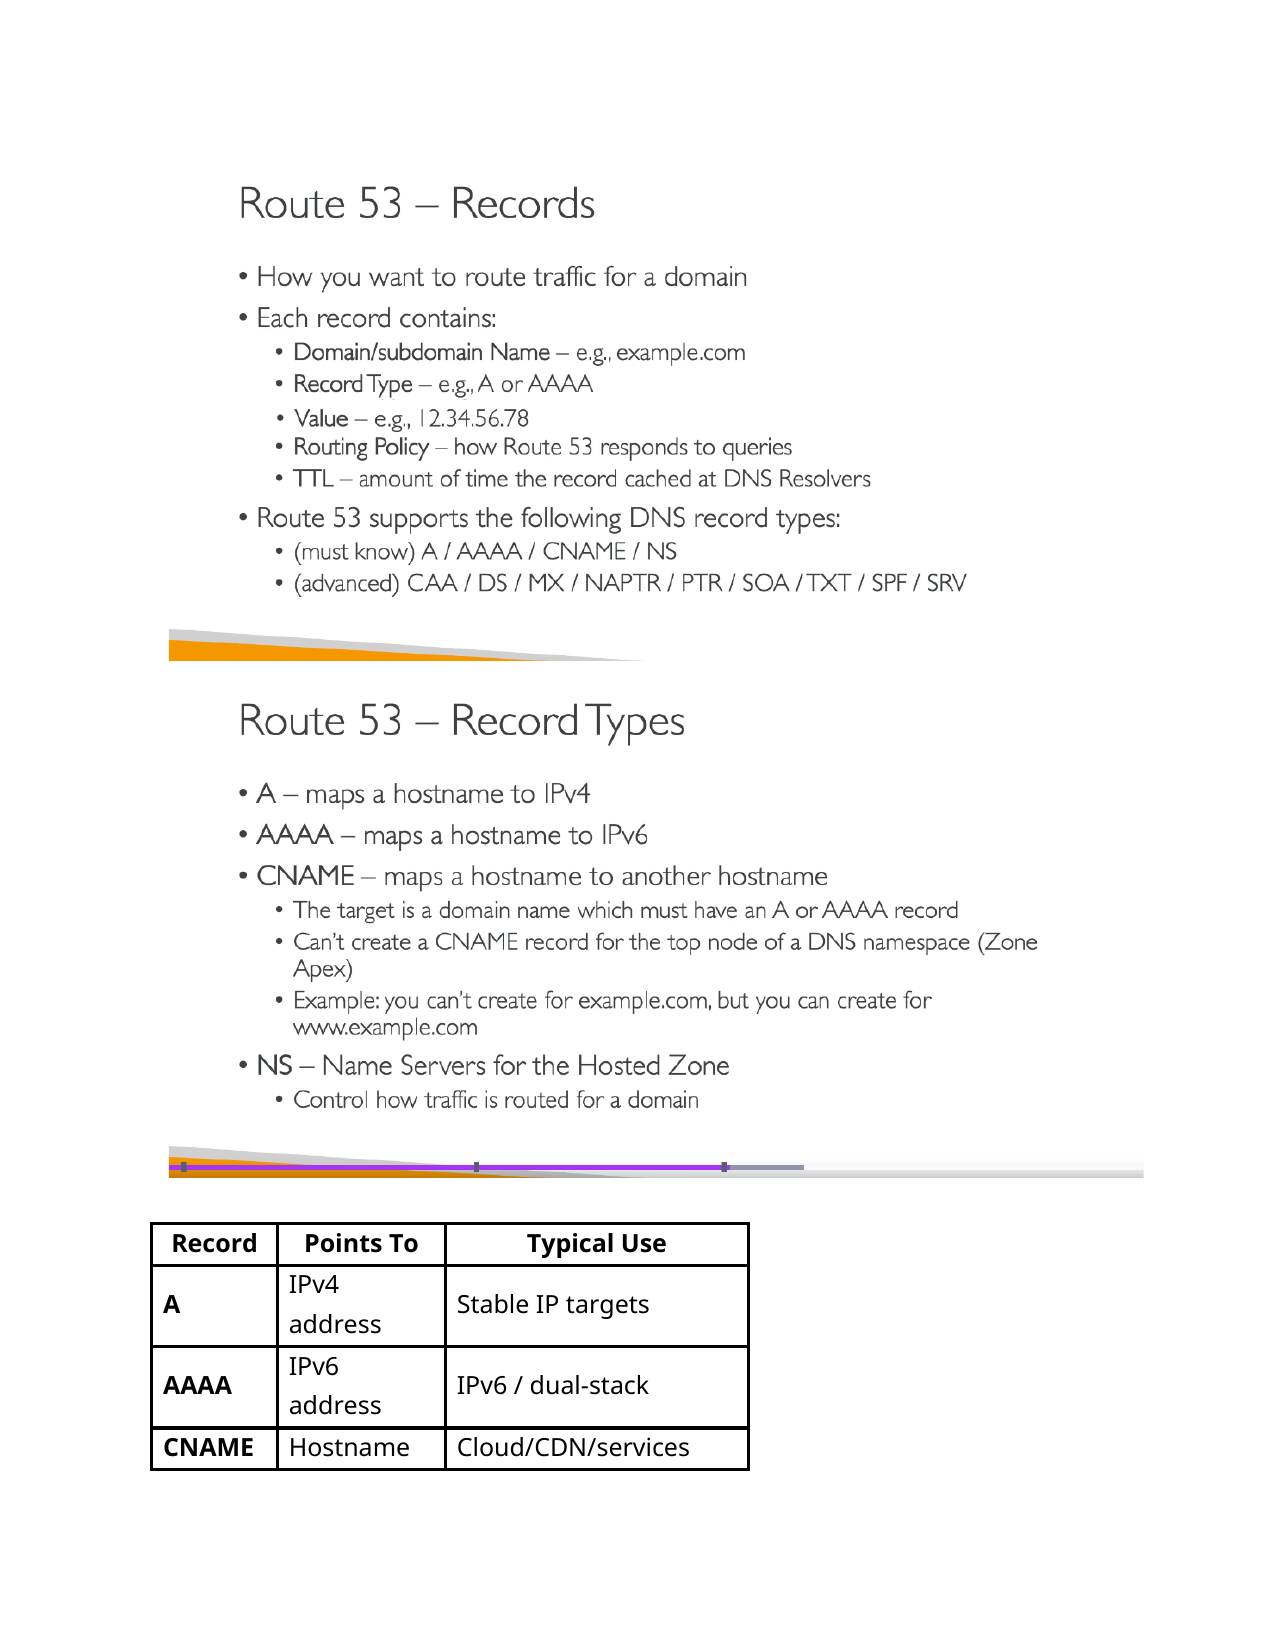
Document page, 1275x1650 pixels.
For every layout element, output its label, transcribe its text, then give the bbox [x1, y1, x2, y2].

table_cell Hostname [279, 1430, 444, 1468]
table_cell CNAME [153, 1430, 276, 1468]
table_cell AAAA [153, 1348, 276, 1426]
table_cell IPv6 address [279, 1348, 444, 1426]
table_header Record [153, 1225, 276, 1264]
table_header Typical Use [447, 1225, 747, 1264]
table_header Points To [279, 1225, 444, 1264]
table_cell Stable IP targets [447, 1267, 747, 1345]
table_cell IPv6 / dual-stack [447, 1348, 747, 1426]
table_cell A [153, 1267, 276, 1345]
table_cell Cloud/CDN/services [447, 1430, 747, 1468]
table_cell IPv4 address [279, 1267, 444, 1345]
